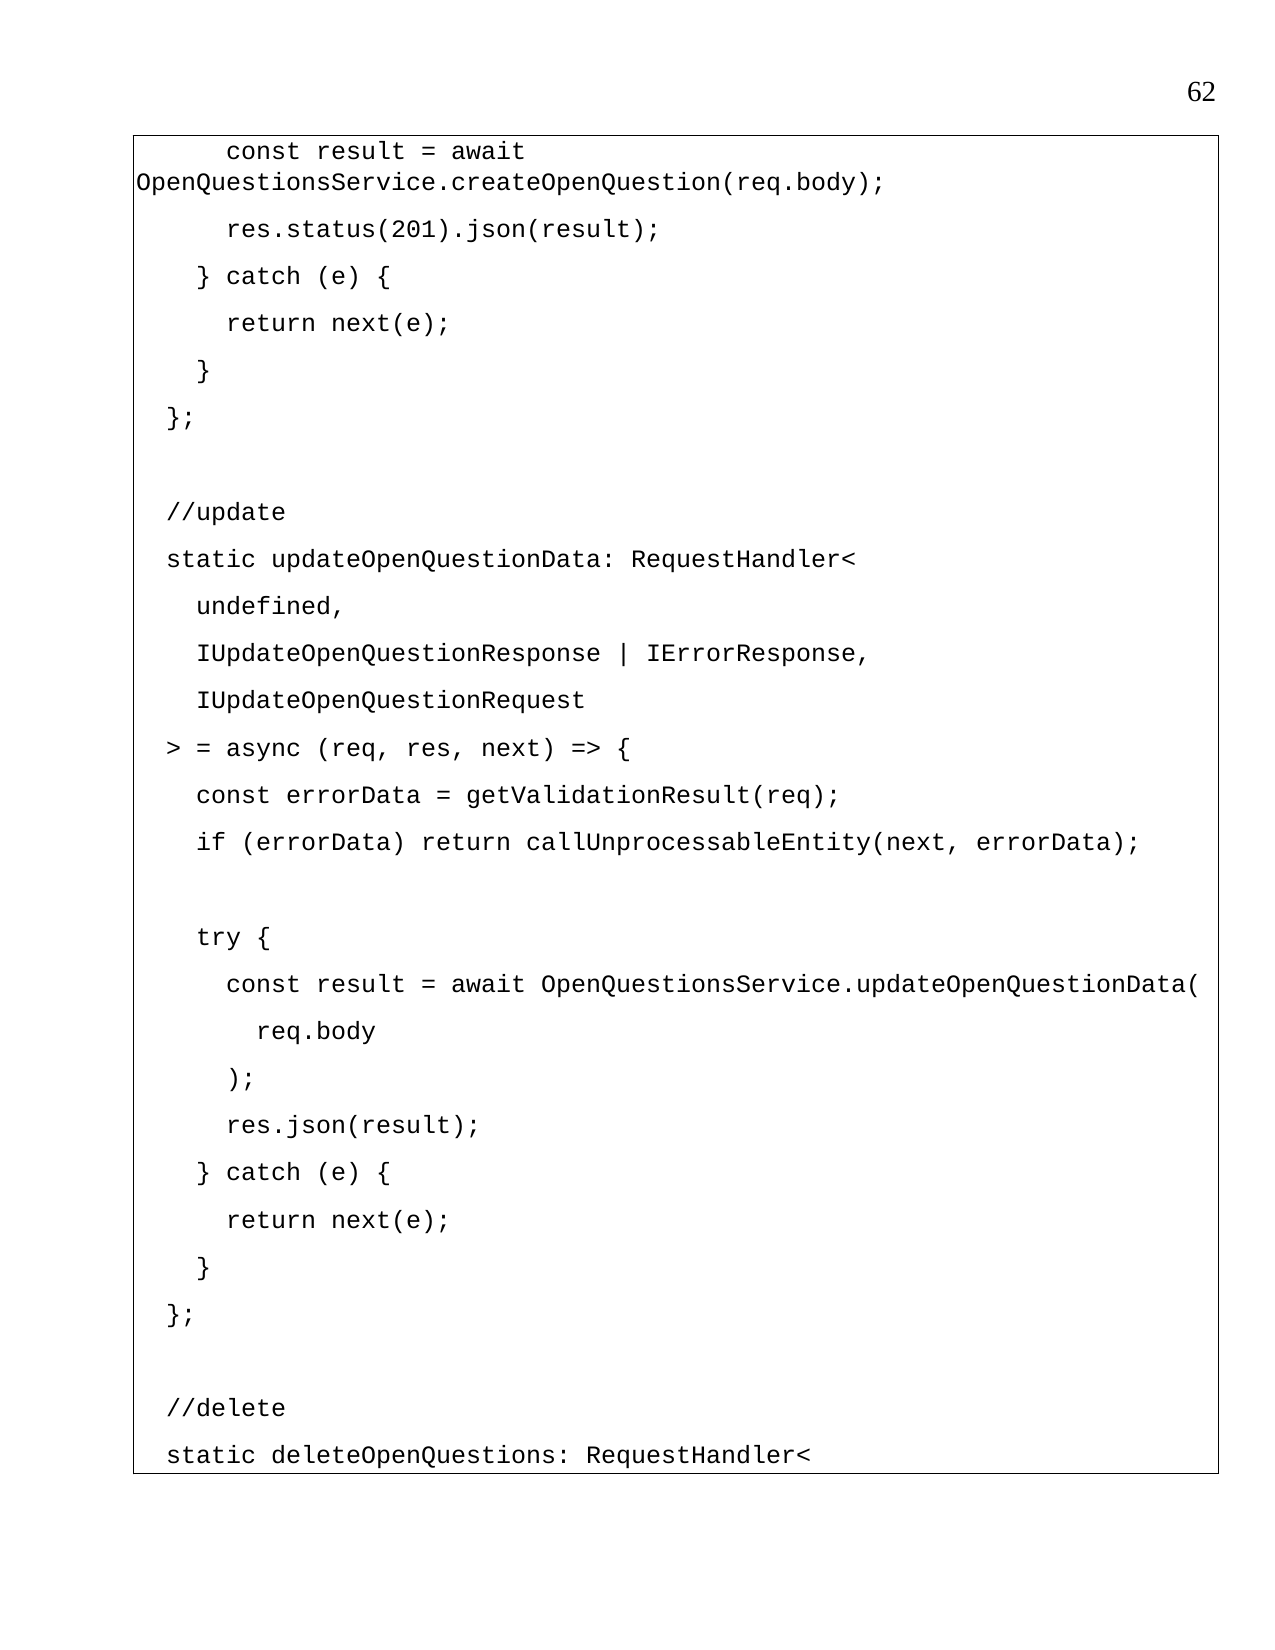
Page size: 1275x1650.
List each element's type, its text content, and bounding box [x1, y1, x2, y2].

text } catch (e) { [134, 260, 1218, 292]
text static deleteOpenQuestions: RequestHandler< [134, 1440, 1218, 1473]
text return next(e); [134, 1204, 1218, 1236]
text try { [134, 921, 1218, 952]
text } [134, 1251, 1218, 1283]
text const result = await OpenQuestionsService.updateOpenQuestionData( [134, 968, 1218, 999]
text static updateOpenQuestionData: RequestHandler< [134, 543, 1218, 575]
text > = async (req, res, next) => { [134, 732, 1218, 764]
text return next(e); [134, 307, 1218, 339]
text const errorData = getValidationResult(req); [134, 779, 1218, 811]
text res.status(201).json(result); [134, 213, 1218, 244]
text const result = await OpenQuestionsService.createOpenQuestion(req.body); [134, 136, 1218, 197]
text } [134, 355, 1218, 386]
text } catch (e) { [134, 1157, 1218, 1188]
text res.json(result); [134, 1110, 1218, 1141]
text if (errorData) return callUnprocessableEntity(next, errorData); [134, 827, 1218, 858]
text undefined, [134, 591, 1218, 622]
text IUpdateOpenQuestionResponse | IErrorResponse, [134, 638, 1218, 669]
text }; [134, 402, 1218, 433]
text }; [134, 1298, 1218, 1330]
text IUpdateOpenQuestionRequest [134, 685, 1218, 716]
text //delete [134, 1393, 1218, 1424]
text ); [134, 1062, 1218, 1094]
text req.body [134, 1015, 1218, 1047]
text //update [134, 496, 1218, 528]
